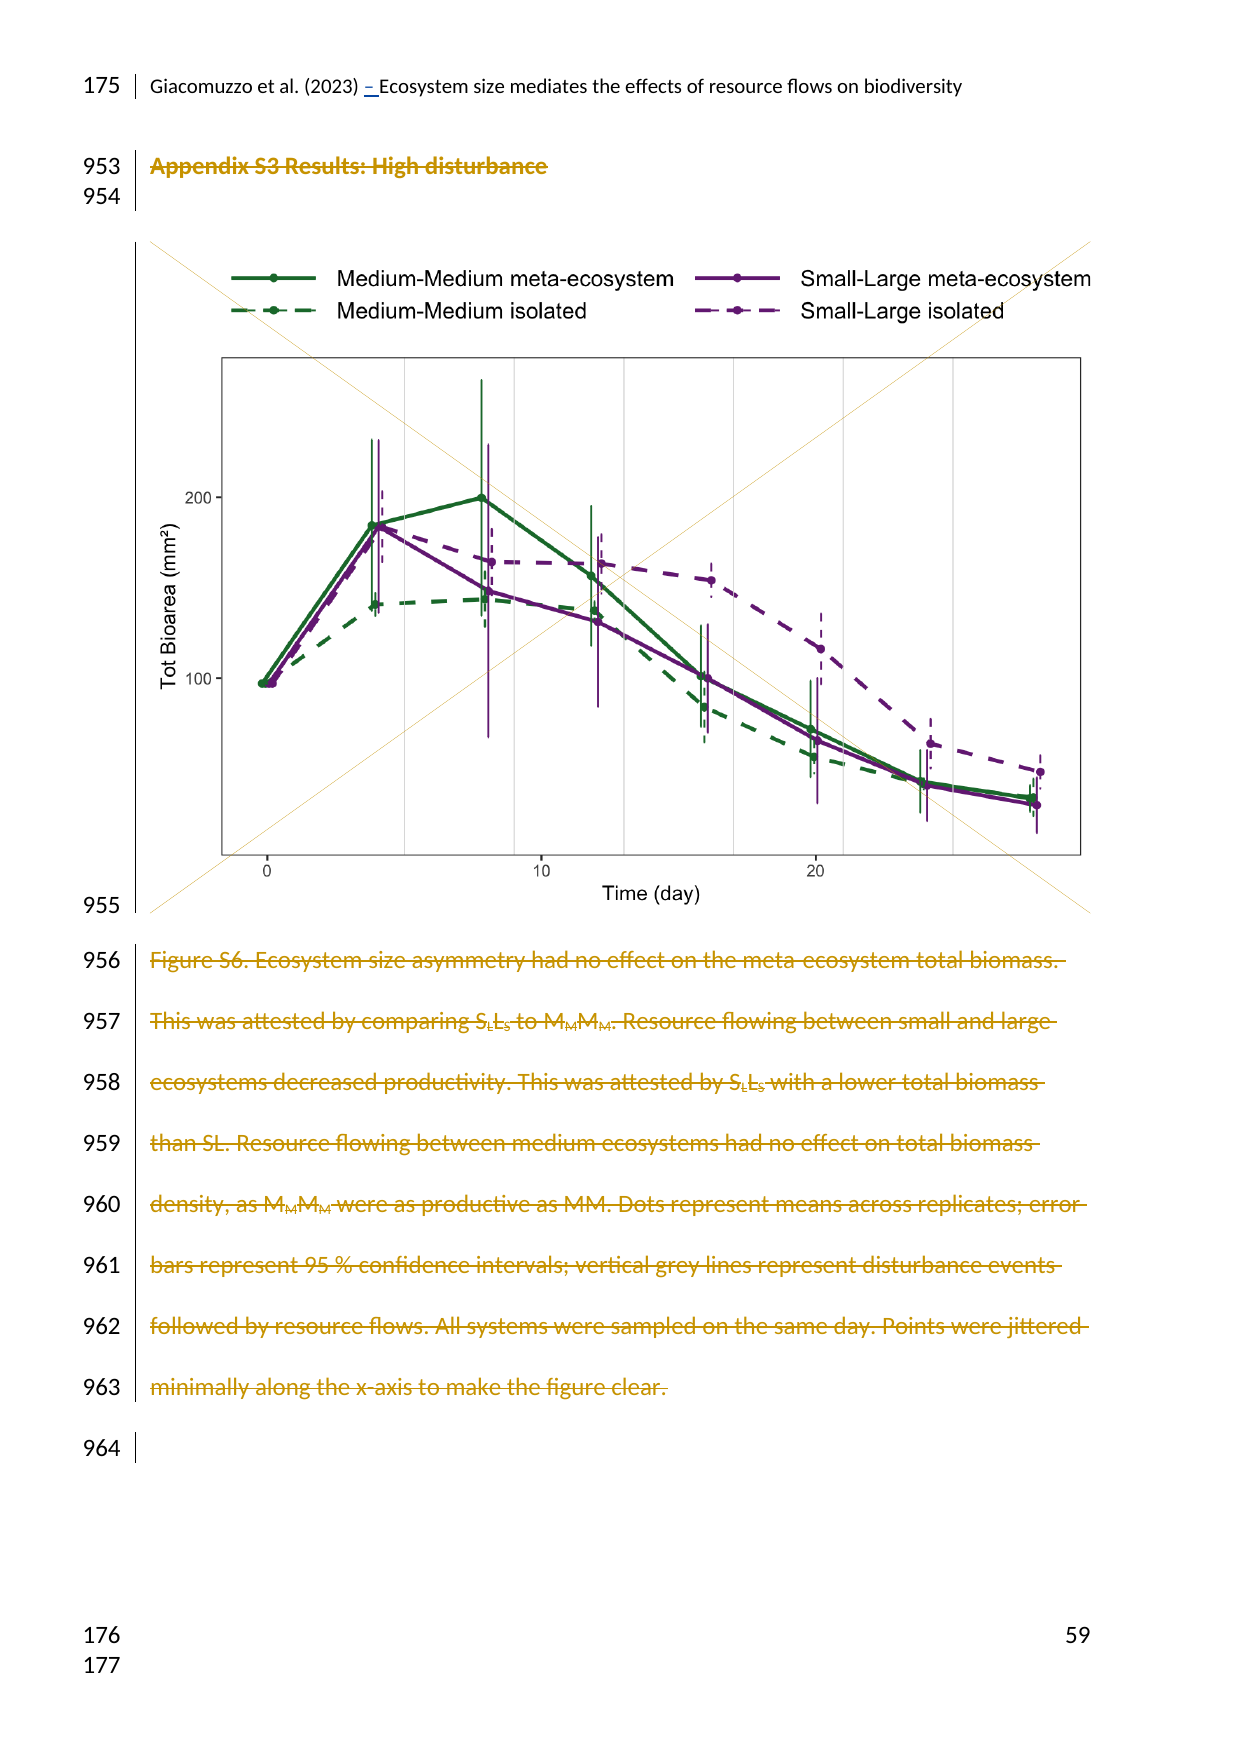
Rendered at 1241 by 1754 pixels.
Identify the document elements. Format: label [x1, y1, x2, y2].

picture [150, 243, 619, 912]
picture [622, 242, 1091, 912]
picture [151, 241, 1089, 576]
picture [151, 579, 1089, 914]
